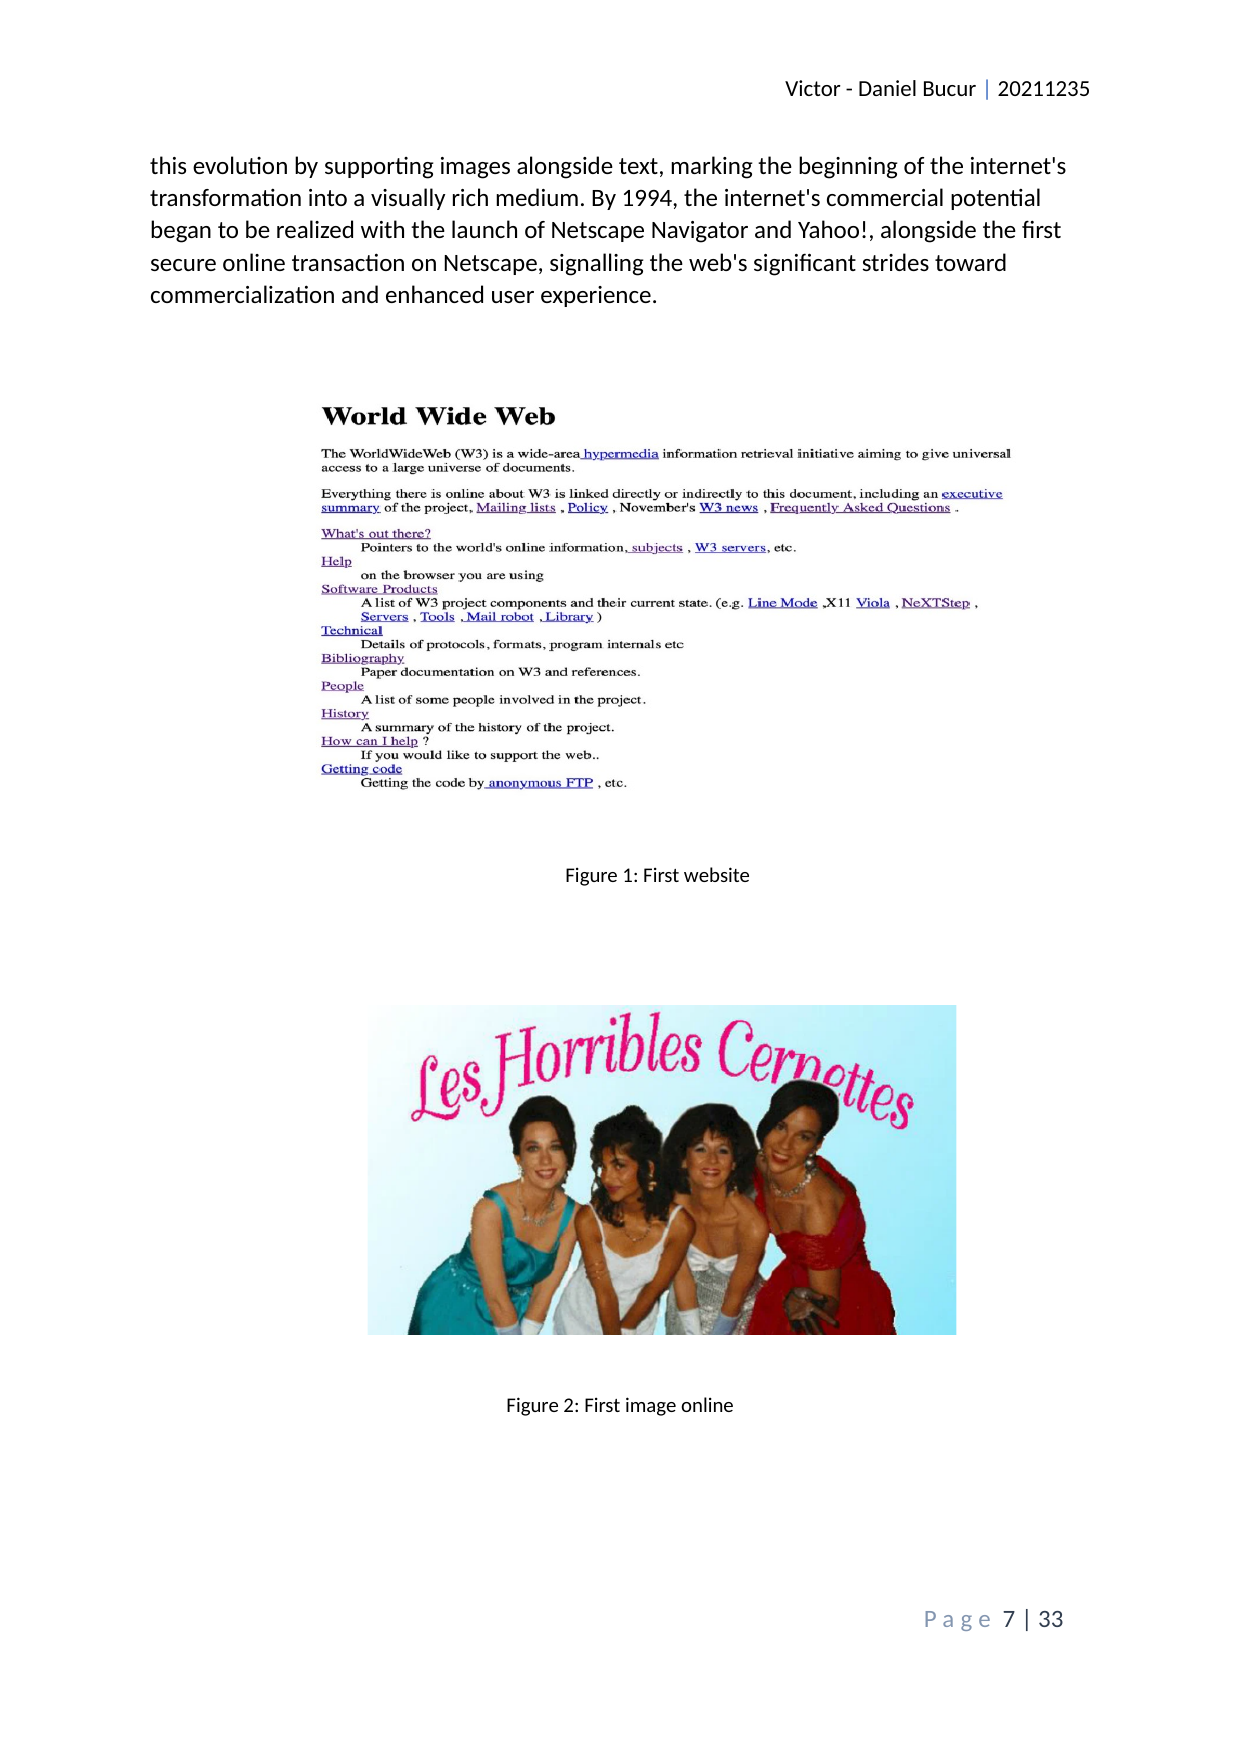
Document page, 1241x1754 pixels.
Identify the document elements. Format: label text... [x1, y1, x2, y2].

picture [365, 1005, 956, 1334]
picture [315, 397, 1022, 799]
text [150, 150, 1090, 310]
text Figure 1: First website [150, 862, 1090, 887]
text Figure 2: First image online [150, 1392, 1090, 1418]
